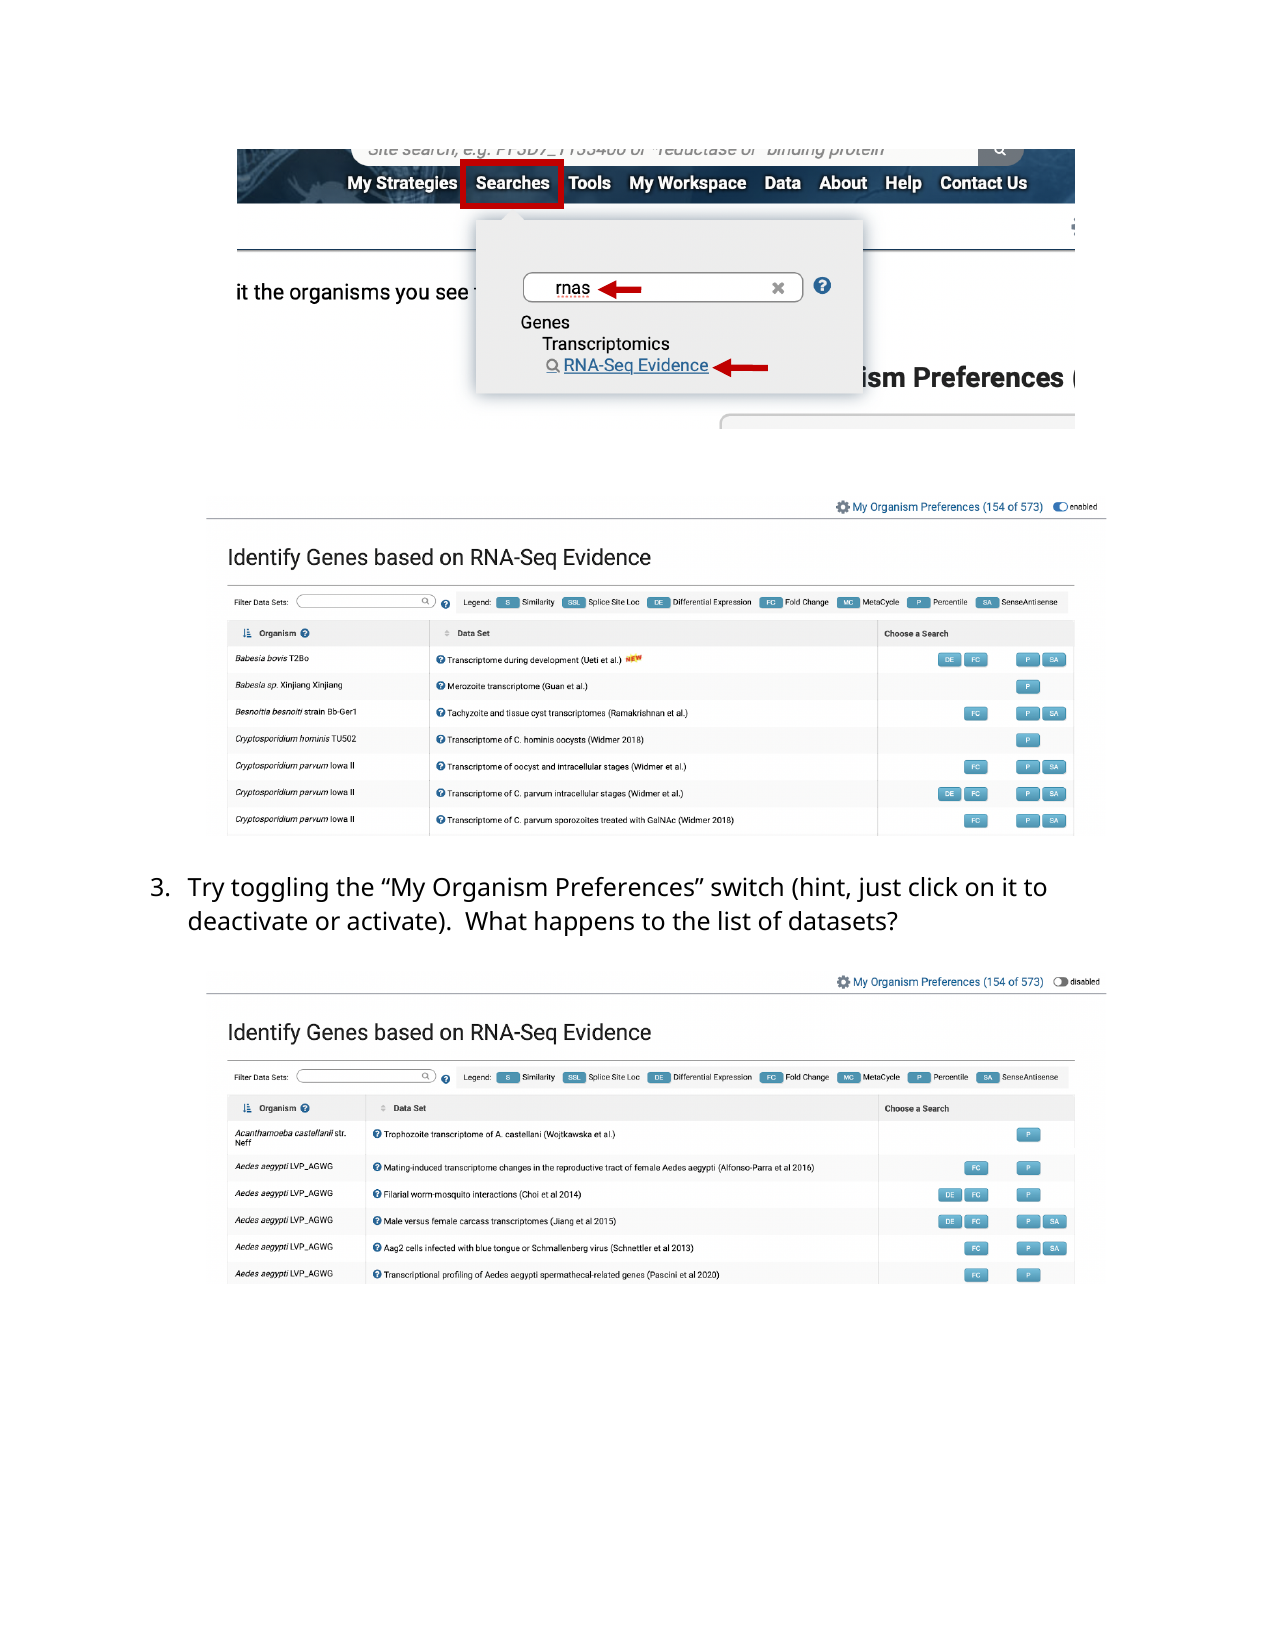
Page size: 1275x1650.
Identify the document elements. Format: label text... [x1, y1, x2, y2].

picture [206, 971, 1107, 1284]
picture [206, 496, 1107, 836]
list Try toggling the “My Organism Preferences” switch (hint, just click on it to deactivate or activate). What happens to the list of datasets? [150, 869, 1125, 937]
picture [237, 149, 1075, 429]
